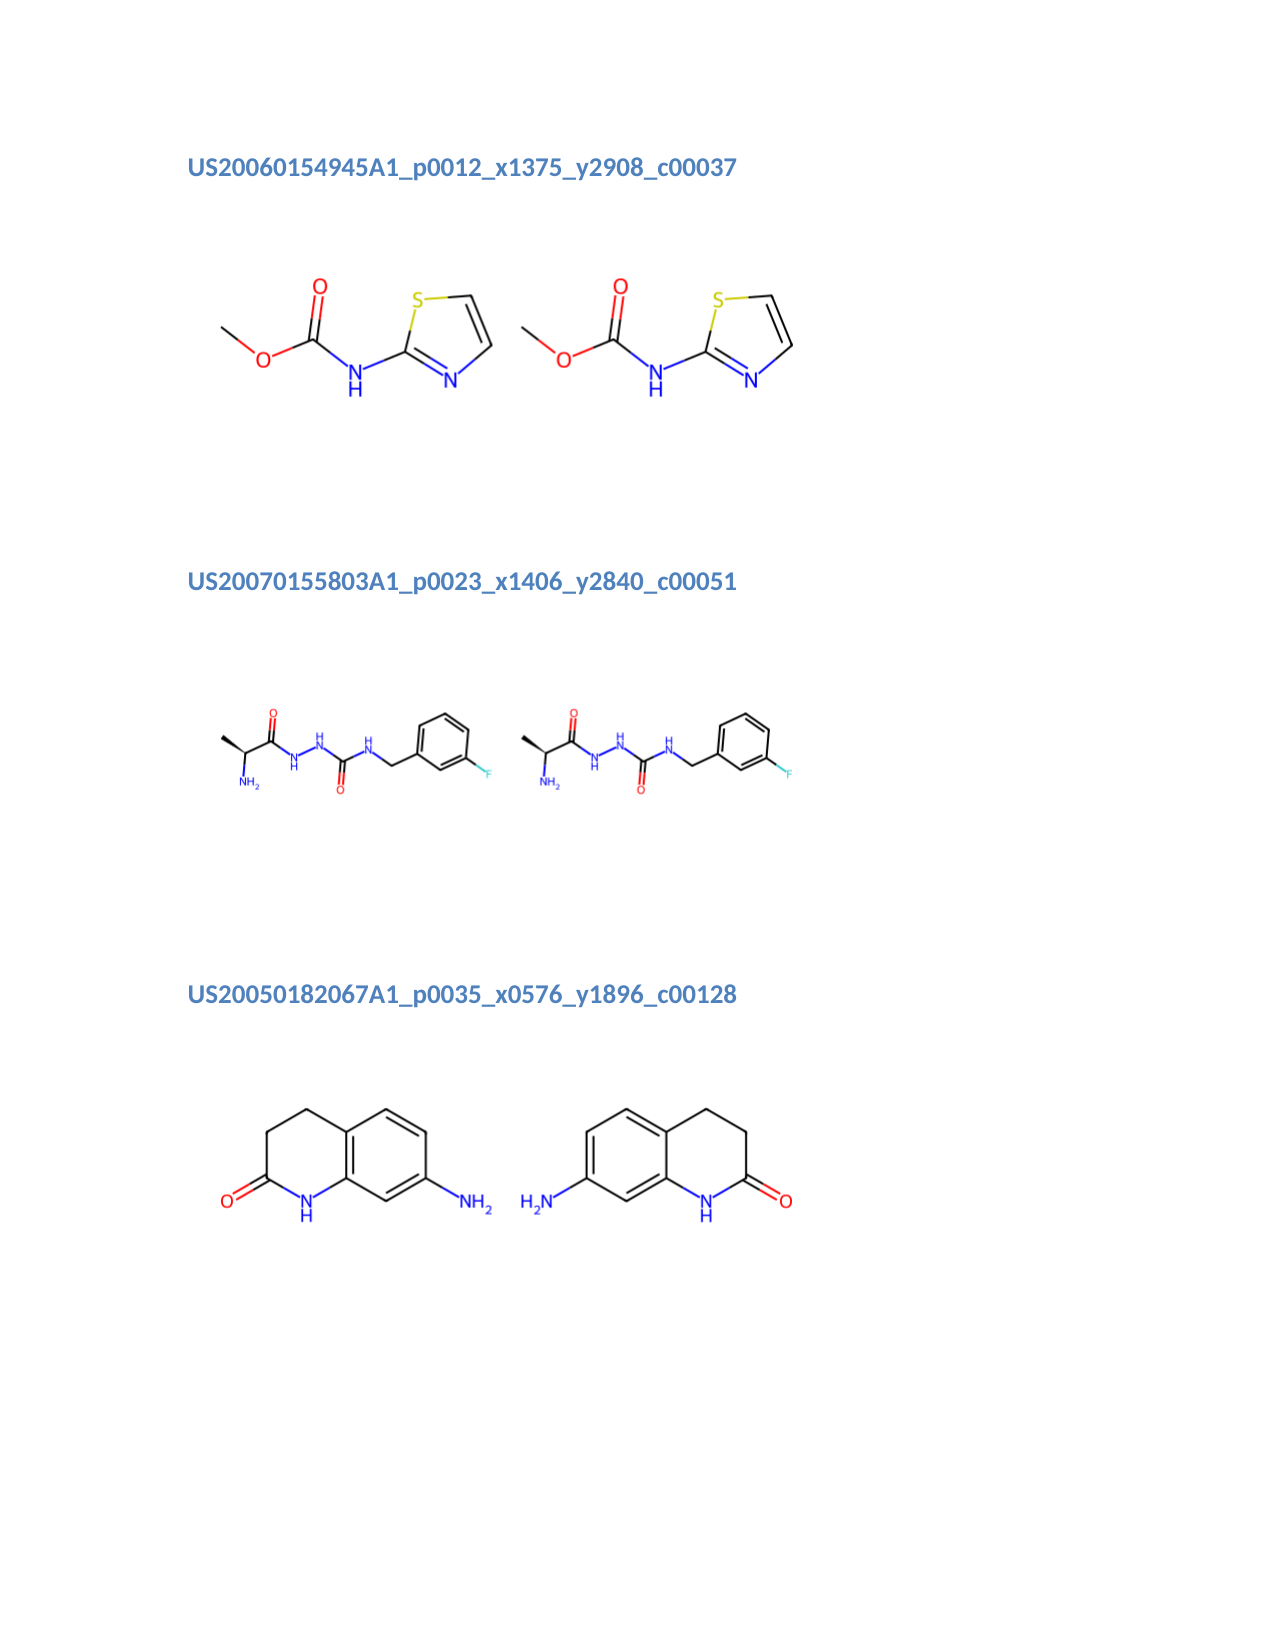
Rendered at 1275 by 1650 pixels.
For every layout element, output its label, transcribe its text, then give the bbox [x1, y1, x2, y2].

picture [206, 1015, 807, 1316]
subtitle US20060154945A1_p0012_x1375_y2908_c00037 [187, 150, 1087, 183]
subtitle US20070155803A1_p0023_x1406_y2840_c00051 [187, 564, 1087, 597]
picture [206, 601, 807, 902]
subtitle US20050182067A1_p0035_x0576_y1896_c00128 [187, 977, 1087, 1010]
picture [206, 187, 807, 488]
